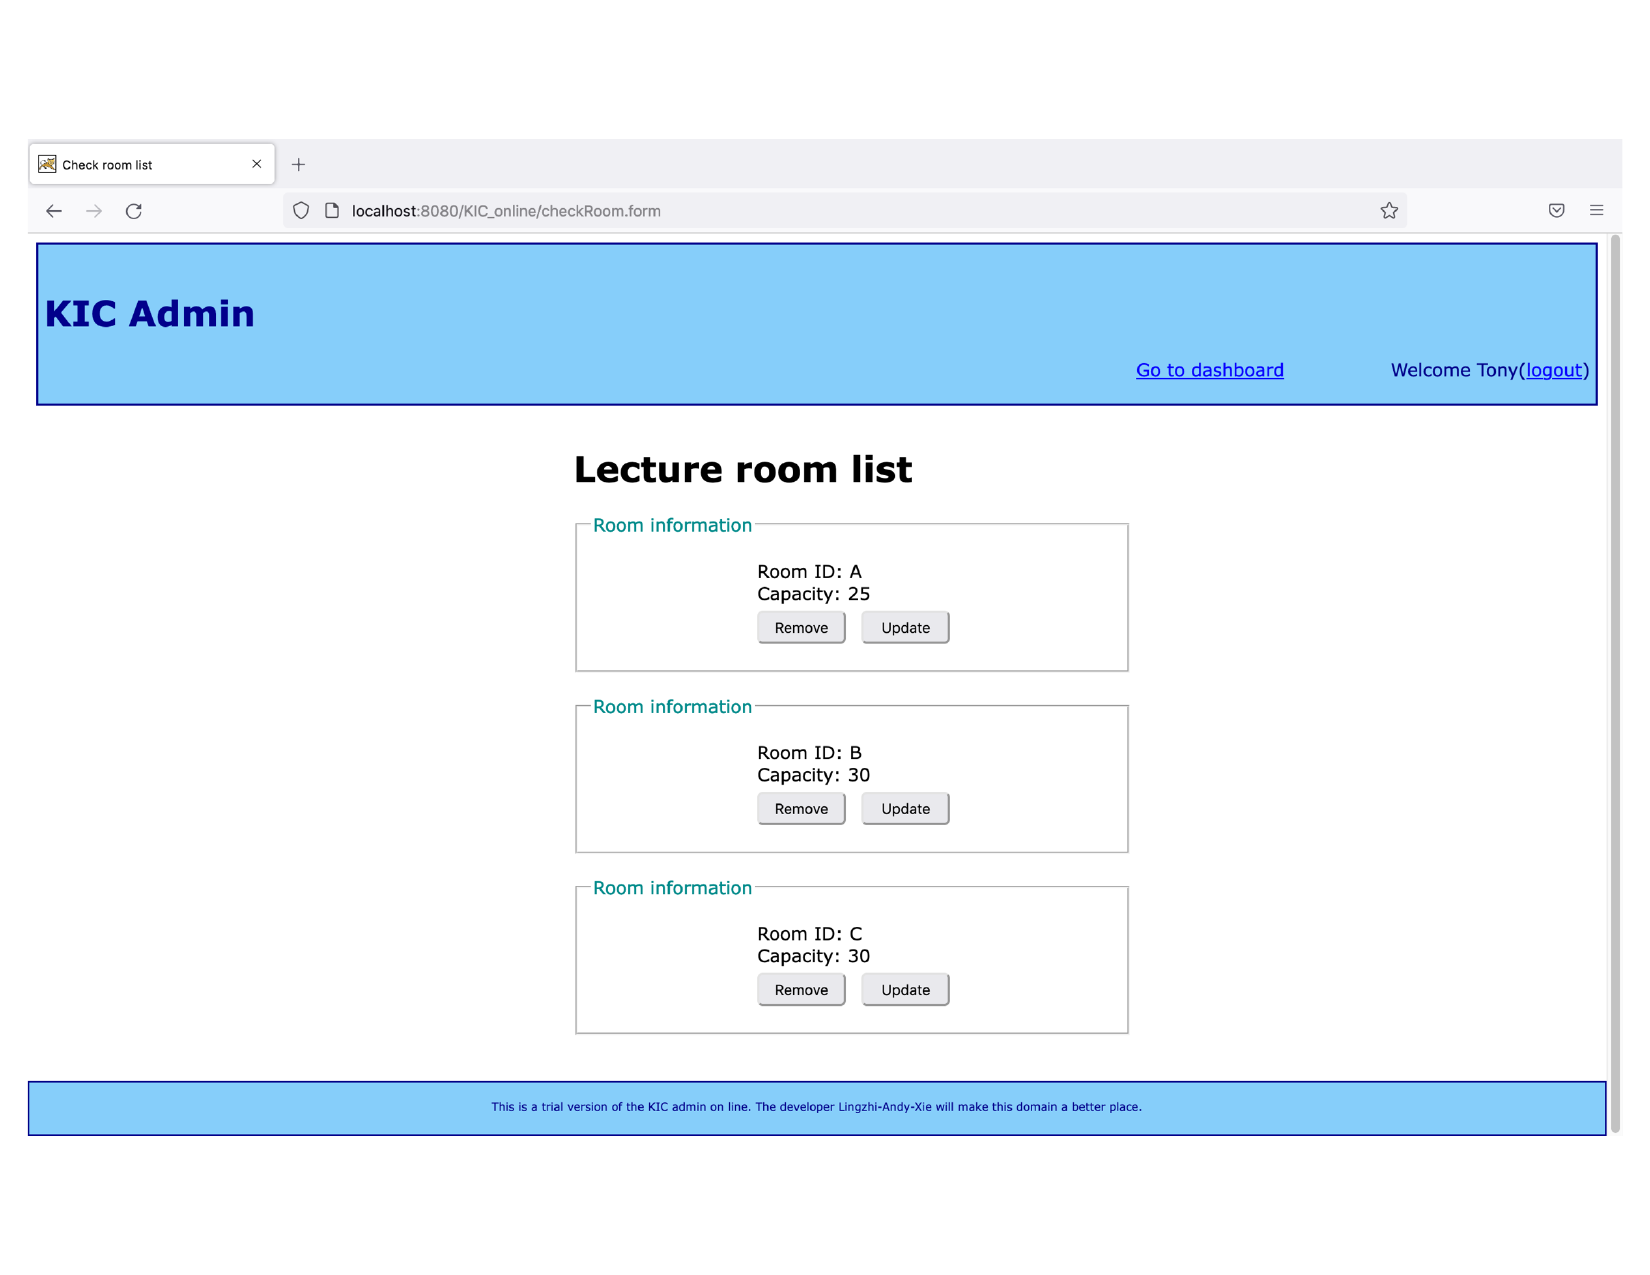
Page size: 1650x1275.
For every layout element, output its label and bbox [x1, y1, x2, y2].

picture [27, 139, 1623, 1136]
